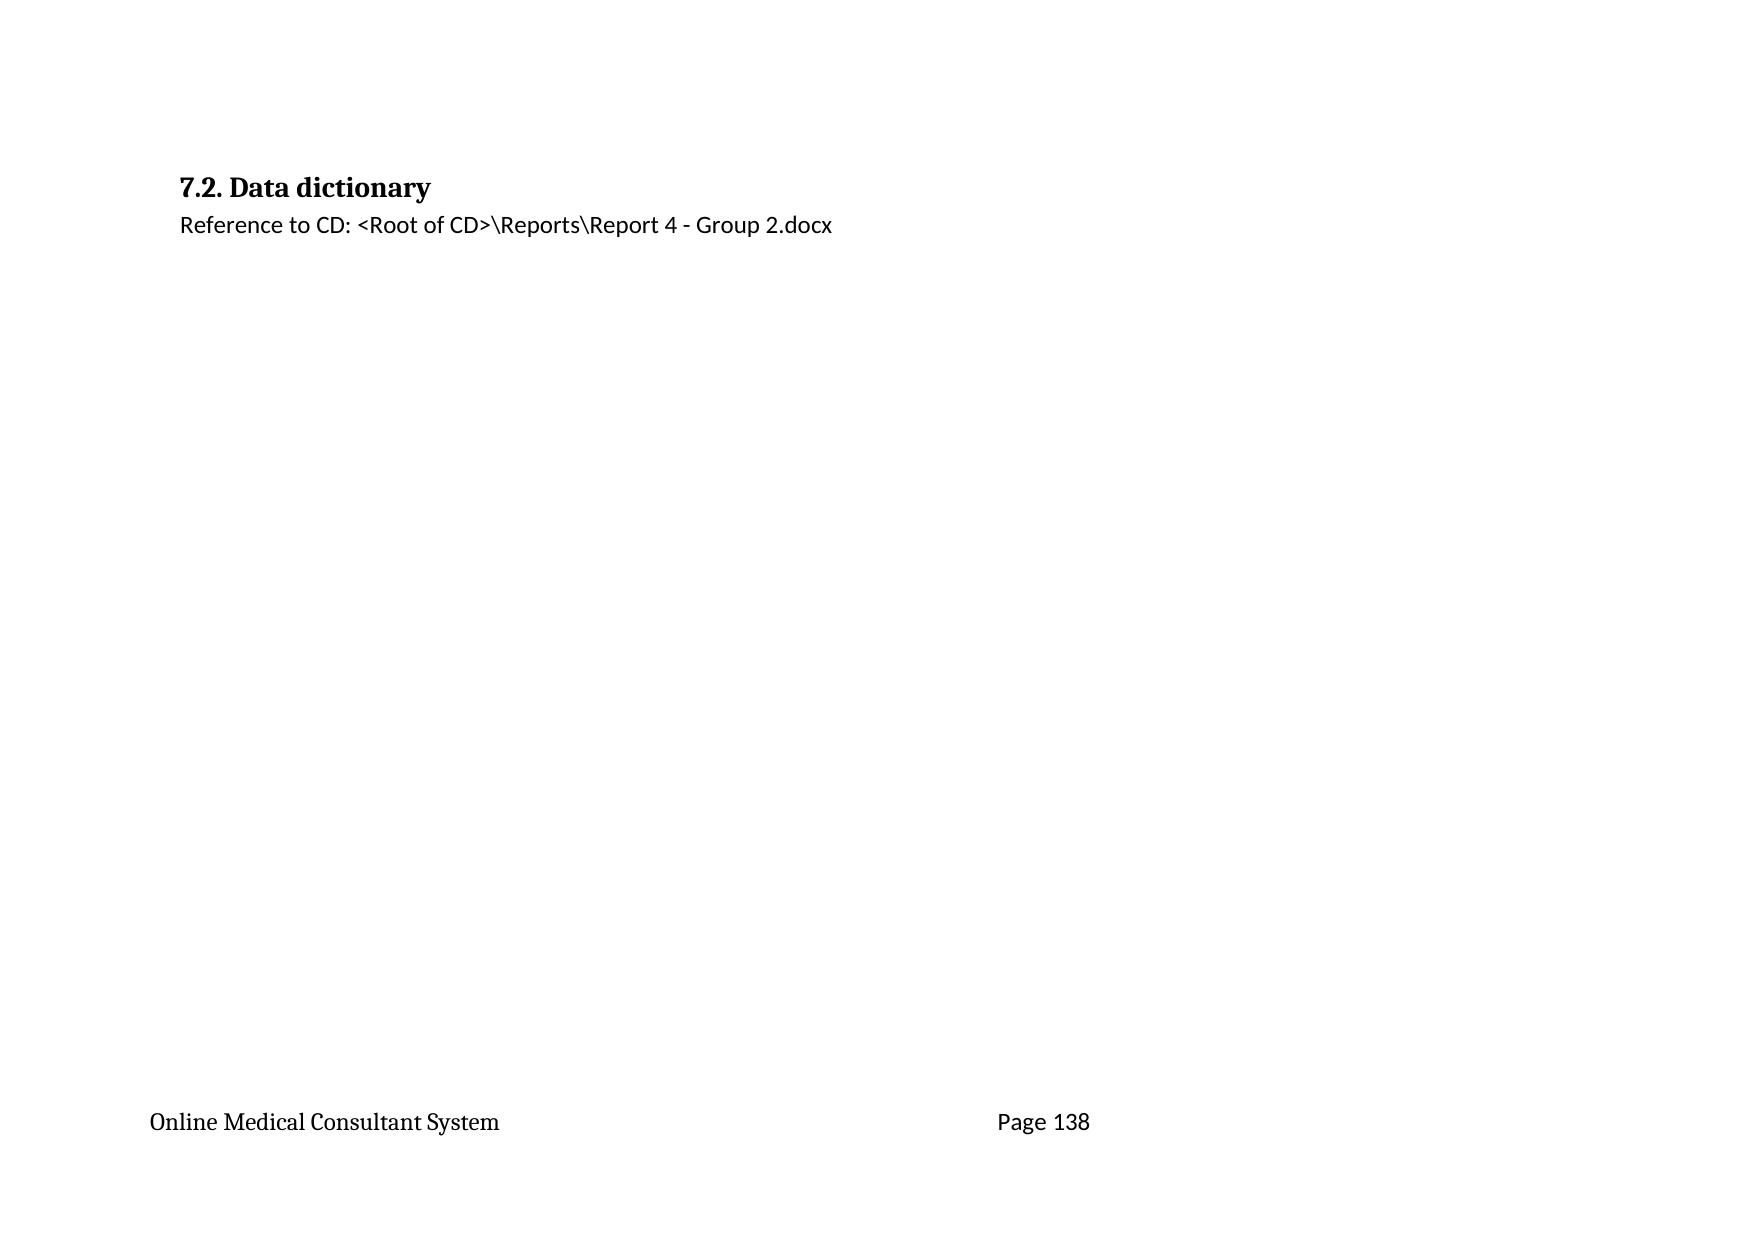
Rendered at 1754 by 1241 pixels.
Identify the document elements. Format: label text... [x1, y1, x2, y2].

subtitle Data dictionary [180, 171, 1604, 204]
text Reference to CD: <Root of CD>\Reports\Report 4 - Group 2.docx [150, 209, 1604, 240]
